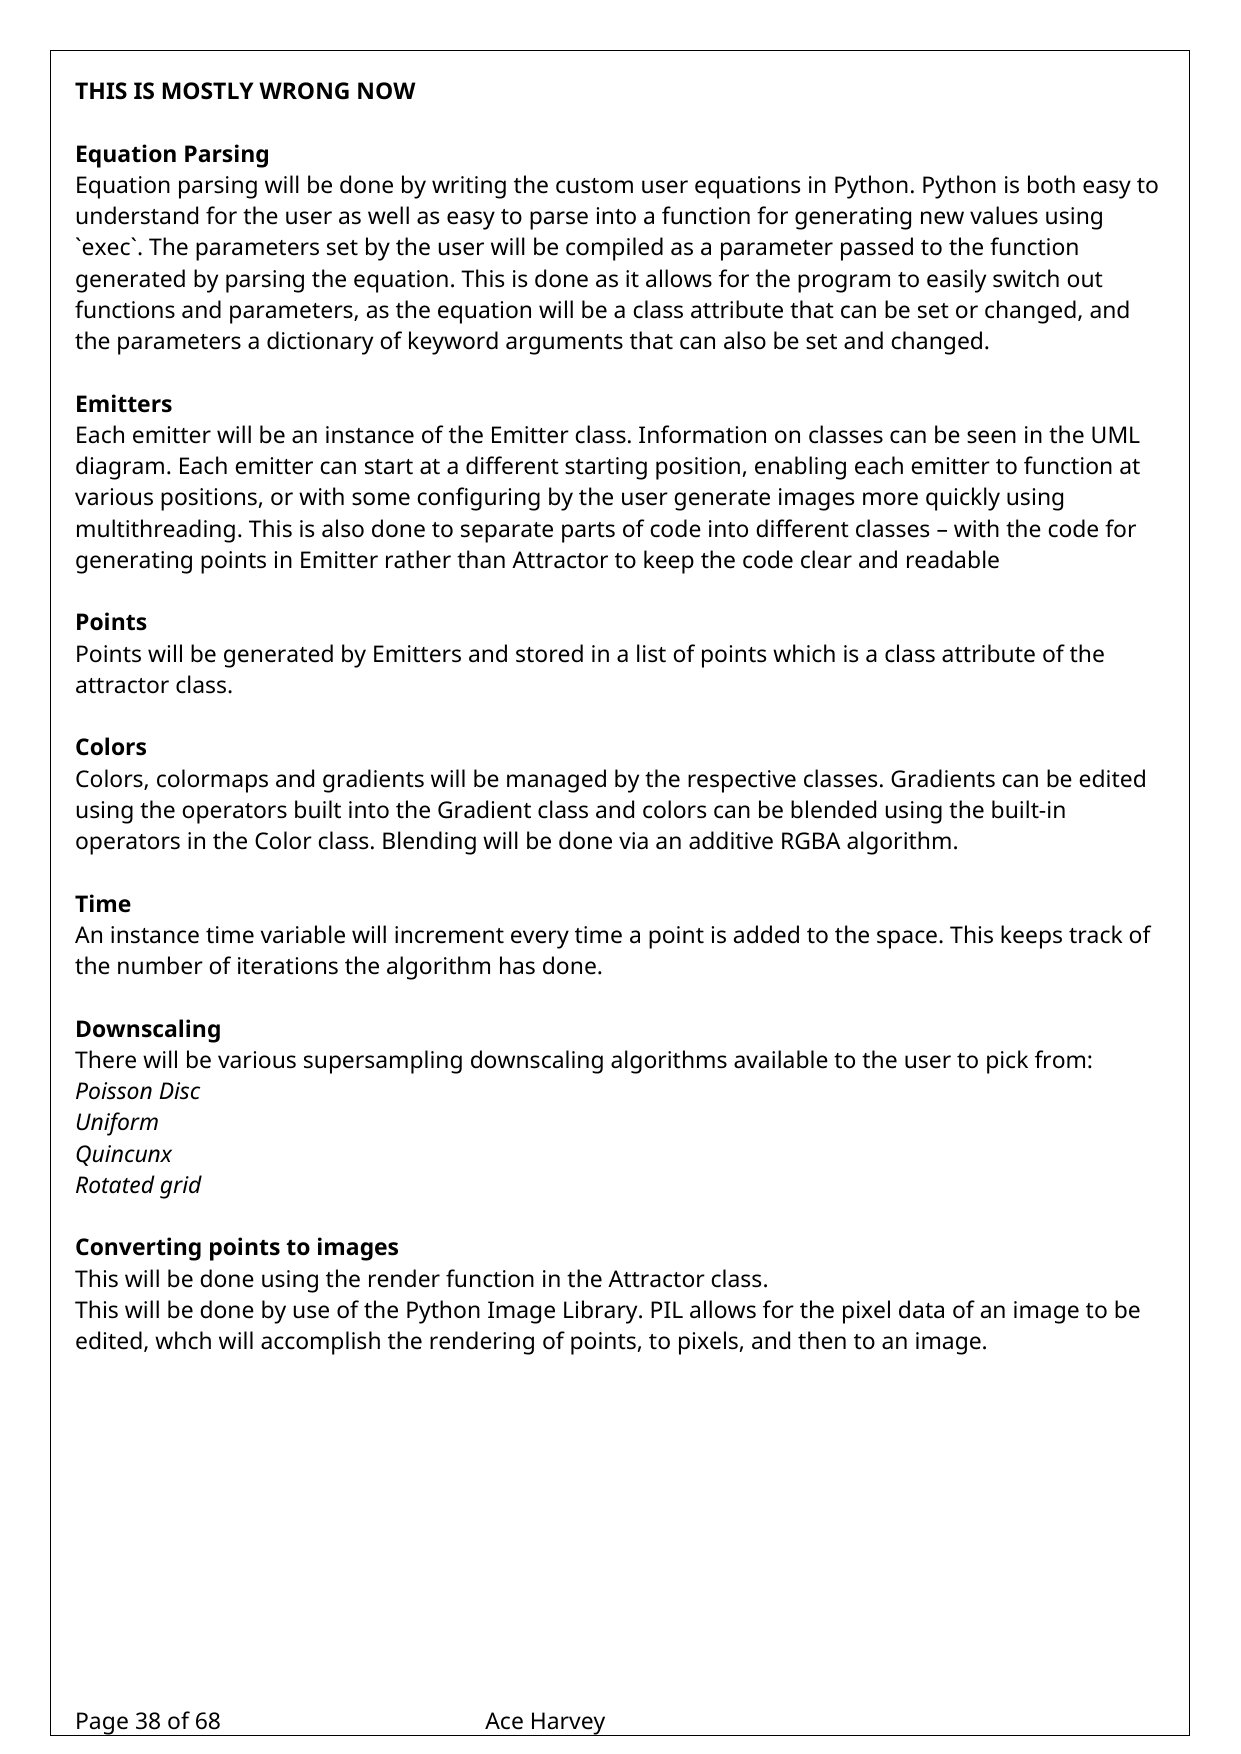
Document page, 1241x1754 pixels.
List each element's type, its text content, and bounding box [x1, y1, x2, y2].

text Colors Colors, colormaps and gradients will be managed by the respective classes. Gradients can be edited using the operators built into the Gradient class and colors can be blended using the built-in operators in the Color class. Blending will be done via an additive RGBA algorithm. [75, 731, 1165, 856]
text This will be done by use of the Python Image Library. PIL allows for the pixel data of an image to be edited, whch will accomplish the rendering of points, to pixels, and then to an image. [75, 1294, 1165, 1356]
text Quincunx [75, 1137, 1165, 1169]
text Downscaling [75, 1012, 1165, 1044]
text Uniform [75, 1106, 1165, 1137]
text THIS IS MOSTLY WRONG NOW [75, 75, 1165, 106]
text Emitters [75, 387, 1165, 419]
text This will be done using the render function in the Attractor class. [75, 1262, 1165, 1294]
text Poisson Disc [75, 1075, 1165, 1106]
text Converting points to images [75, 1231, 1165, 1262]
text Rotated grid [75, 1169, 1165, 1200]
text Each emitter will be an instance of the Emitter class. Information on classes can be seen in the UML diagram. Each emitter can start at a different starting position, enabling each emitter to function at various positions, or with some configuring by the user generate images more quickly using multithreading. This is also done to separate parts of code into different classes – with the code for generating points in Emitter rather than Attractor to keep the code clear and readable [75, 419, 1165, 575]
text There will be various supersampling downscaling algorithms available to the user to pick from: [75, 1044, 1165, 1075]
text Equation parsing will be done by writing the custom user equations in Python. Python is both easy to understand for the user as well as easy to parse into a function for generating new values using `exec`. The parameters set by the user will be compiled as a parameter passed to the function generated by parsing the equation. This is done as it allows for the program to easily switch out functions and parameters, as the equation will be a class attribute that can be set or changed, and the parameters a dictionary of keyword arguments that can also be set and changed. [75, 169, 1165, 356]
text Equation Parsing [75, 137, 1165, 169]
text Time [75, 887, 1165, 919]
text An instance time variable will increment every time a point is added to the space. This keeps track of the number of iterations the algorithm has done. [75, 919, 1165, 981]
text Points will be generated by Emitters and stored in a list of points which is a class attribute of the attractor class. [75, 637, 1165, 700]
text Points [75, 606, 1165, 637]
